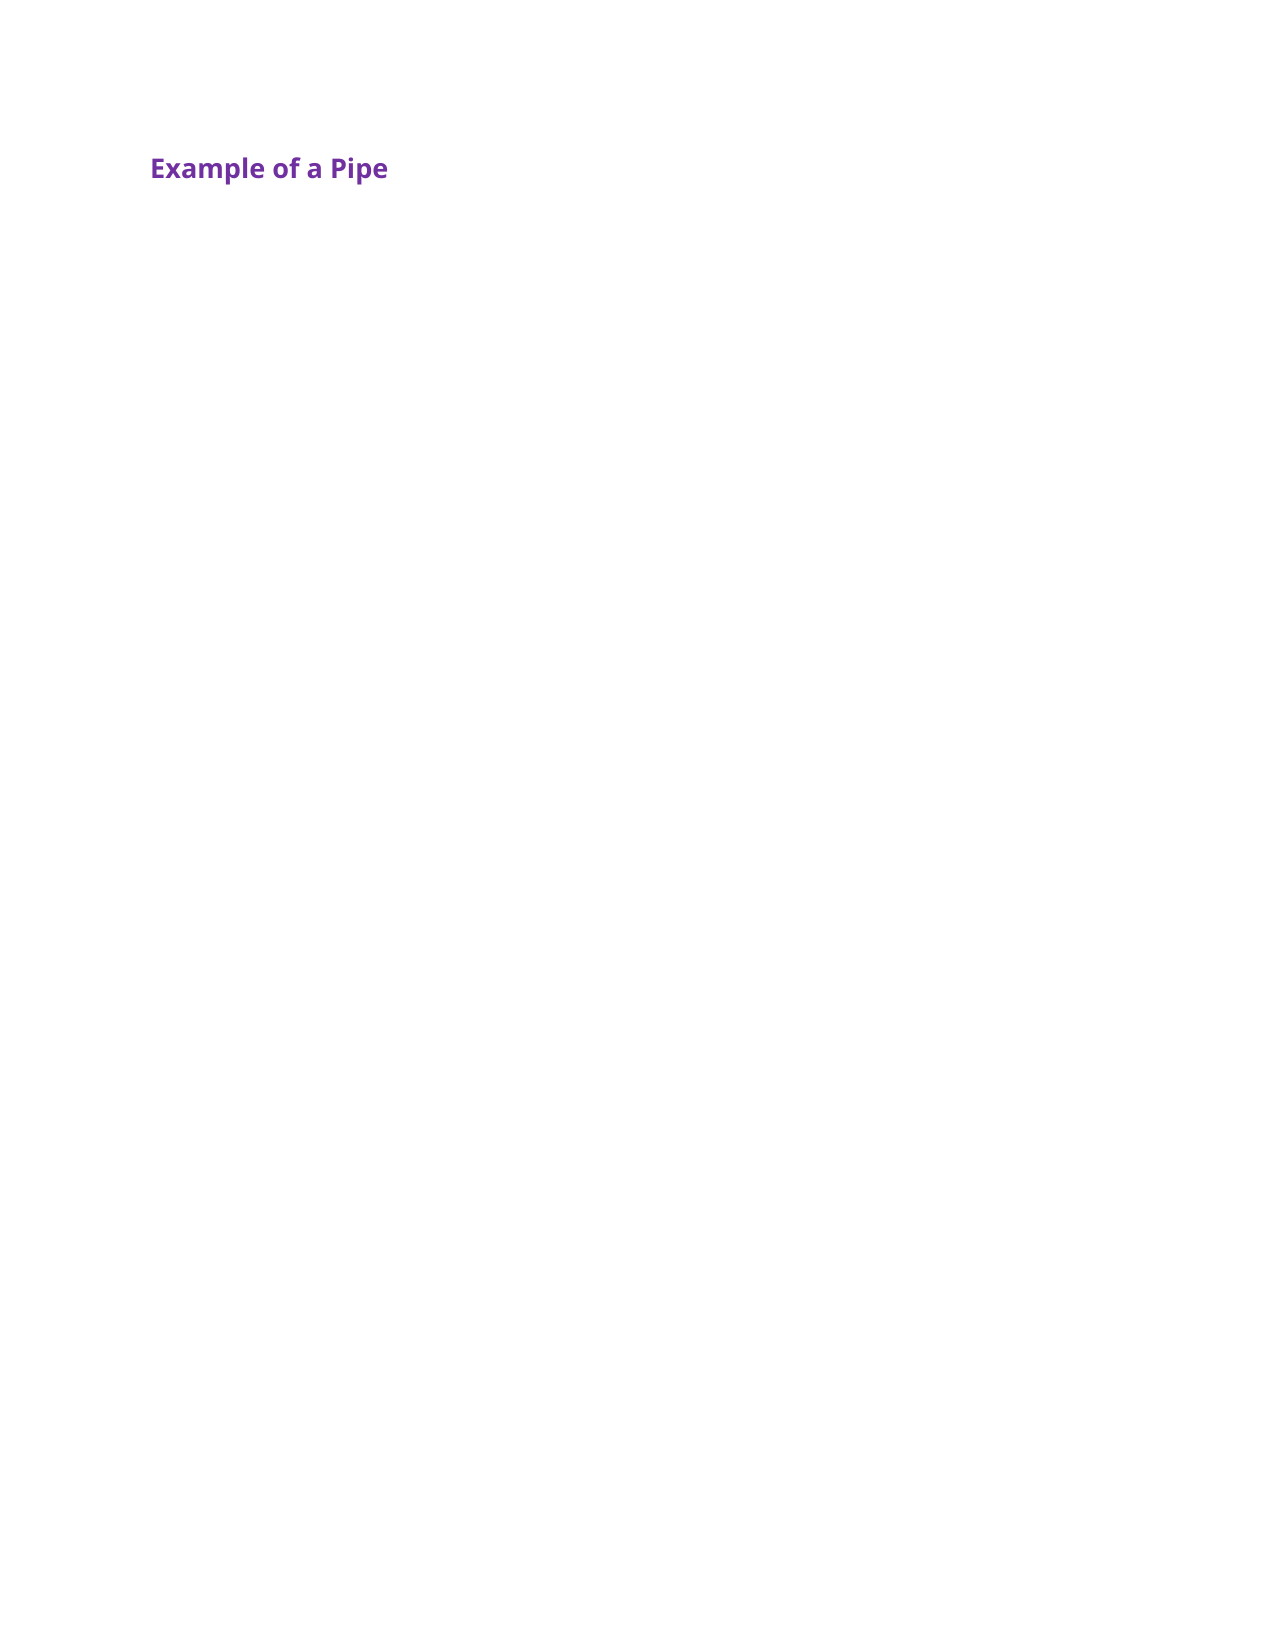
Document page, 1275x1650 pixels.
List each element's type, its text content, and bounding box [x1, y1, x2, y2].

subtitle Example of a Pipe [150, 150, 1125, 187]
